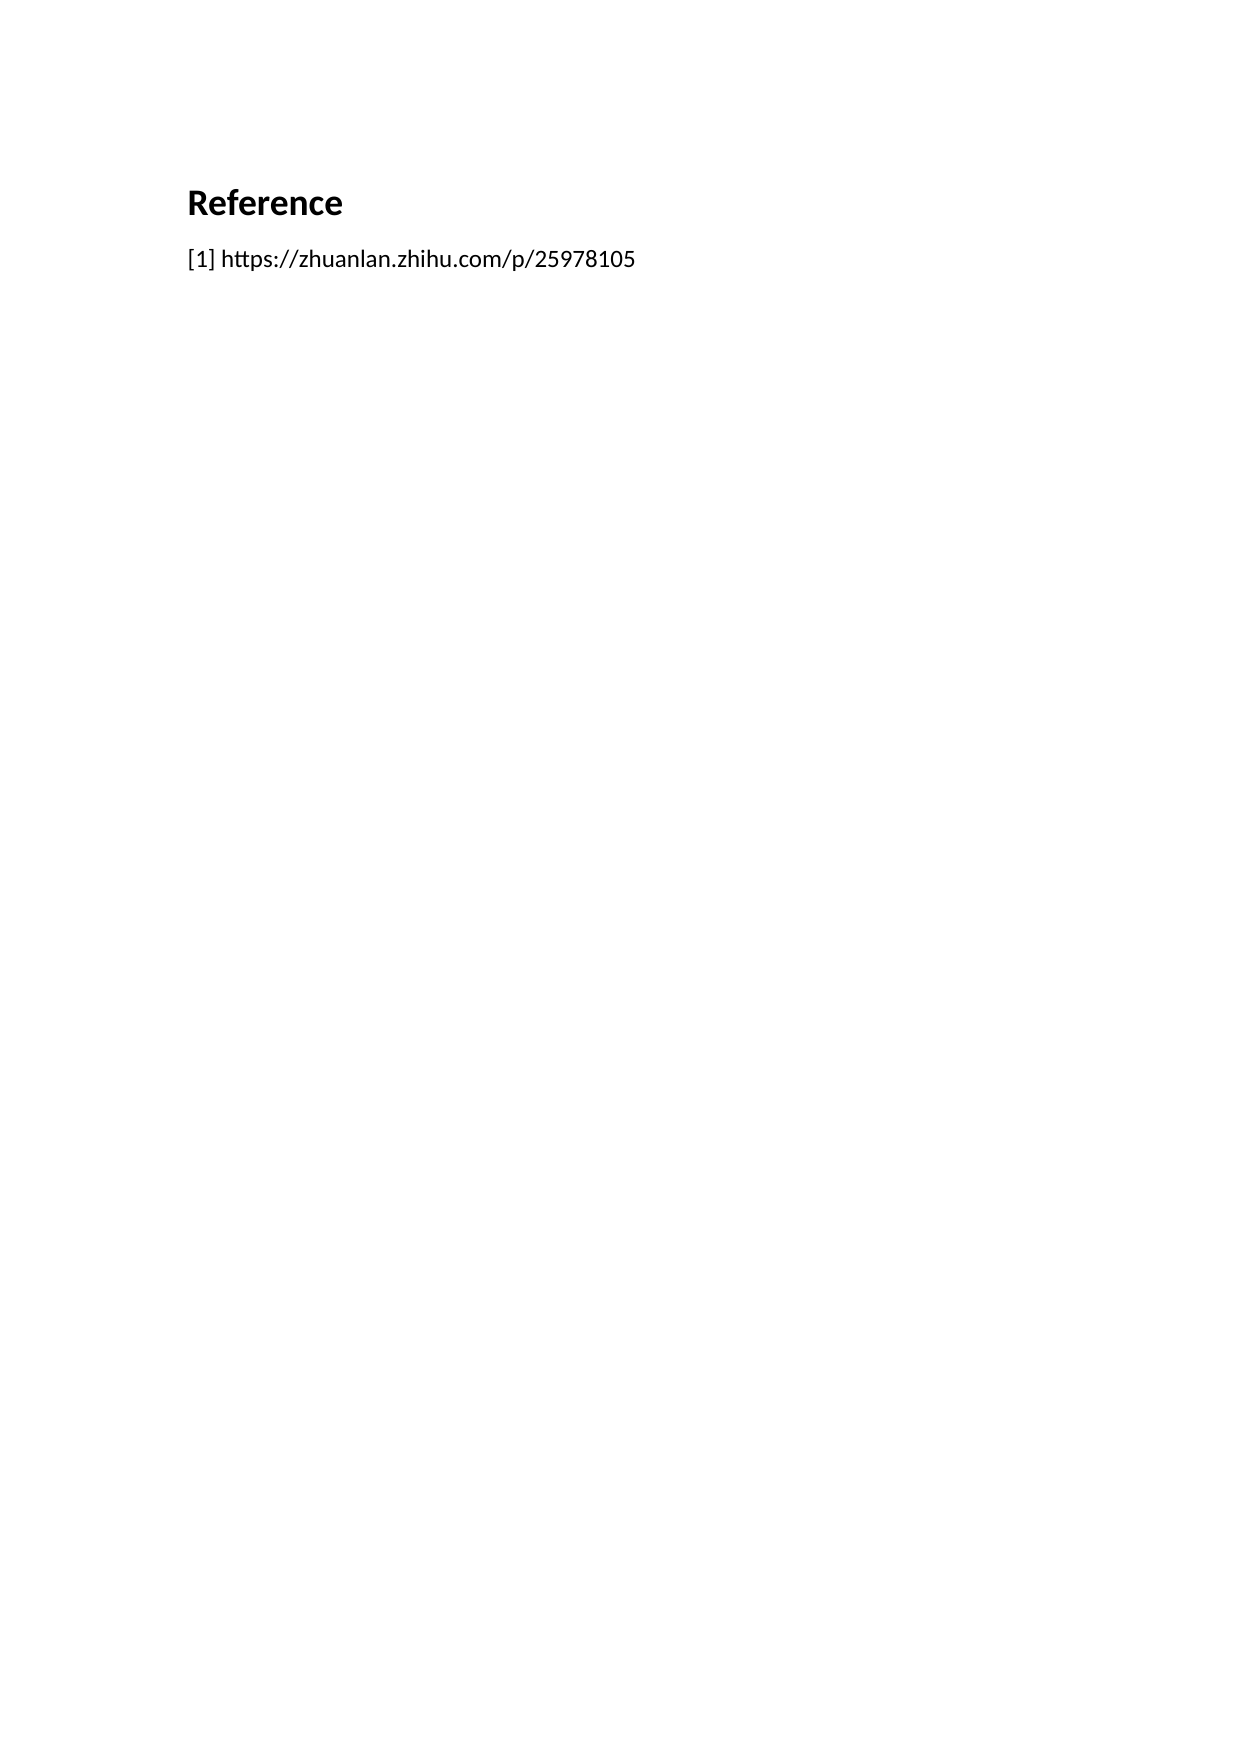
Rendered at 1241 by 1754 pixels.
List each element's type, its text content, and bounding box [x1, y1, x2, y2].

text [1] https://zhuanlan.zhihu.com/p/25978105 [187, 239, 1053, 277]
text Reference [187, 164, 1053, 239]
